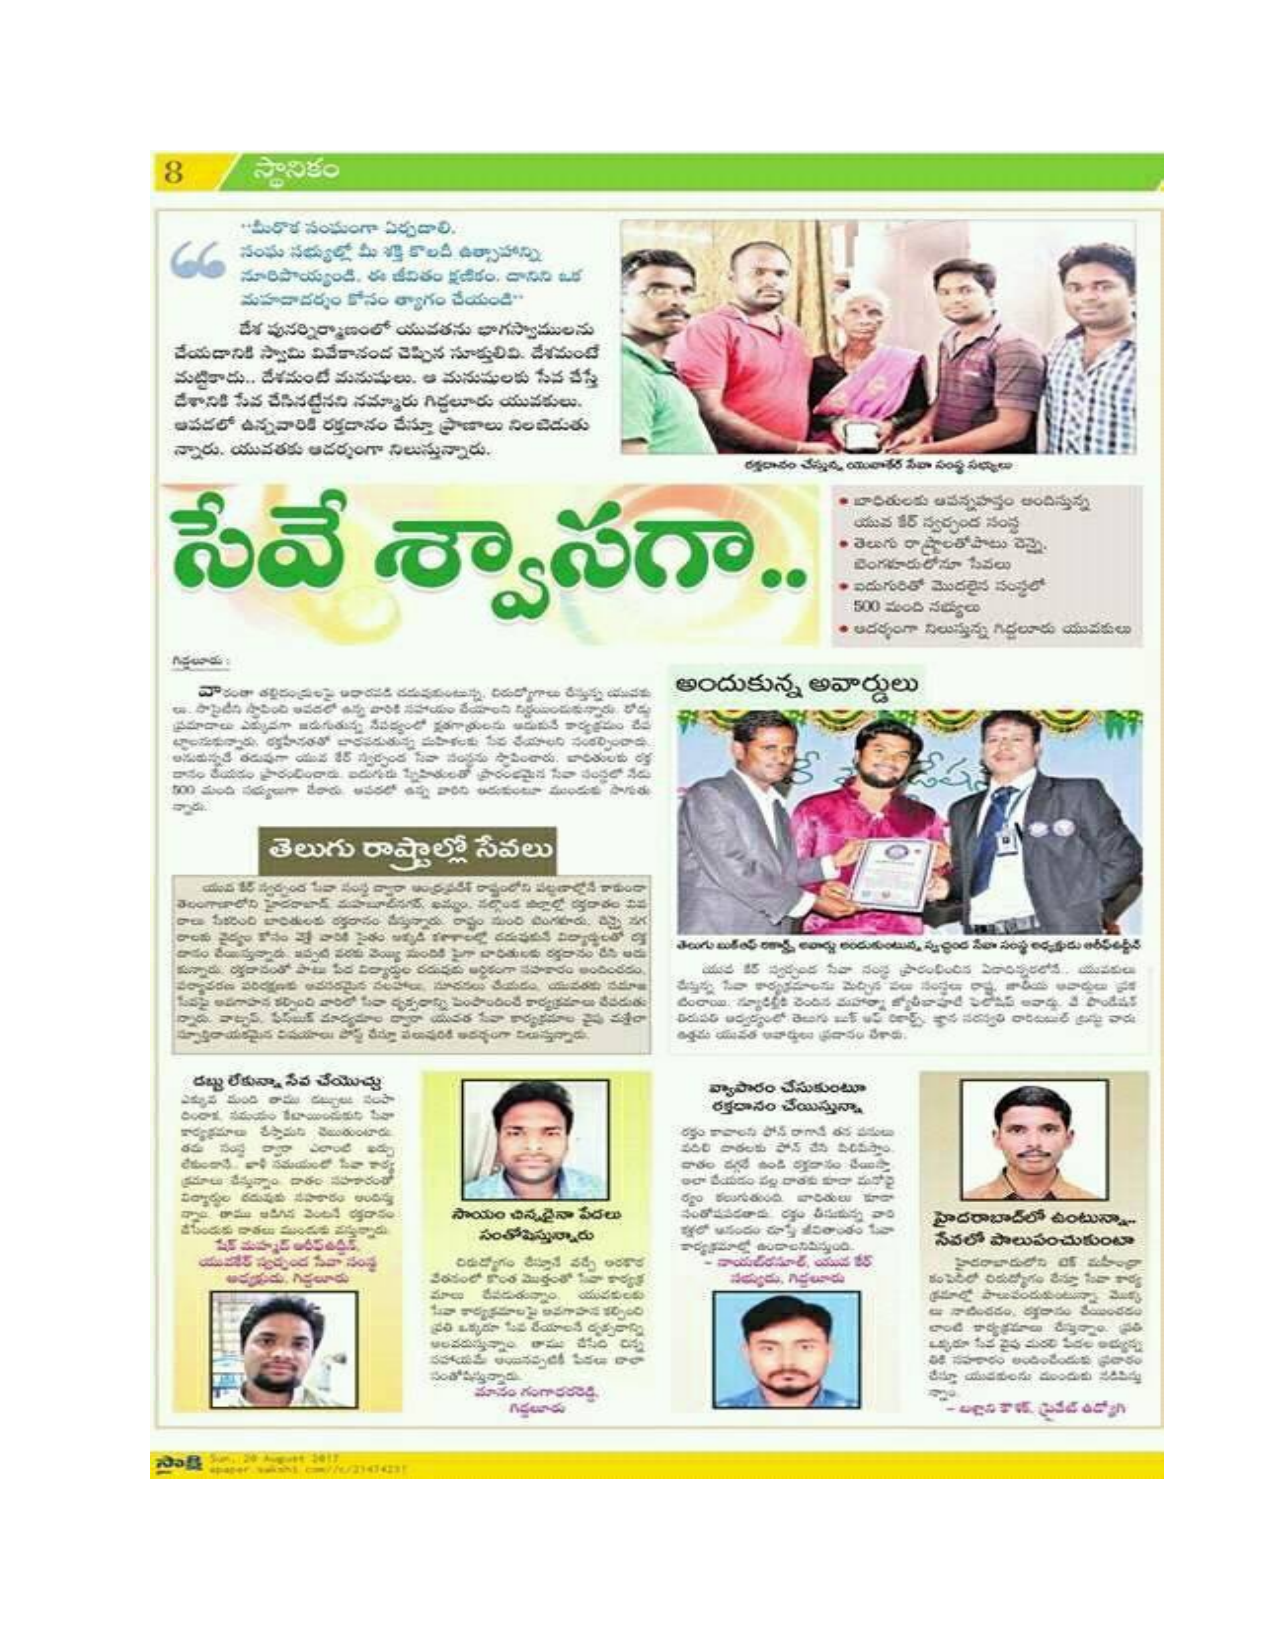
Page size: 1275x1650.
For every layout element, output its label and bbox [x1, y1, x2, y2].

picture [150, 150, 1164, 1479]
